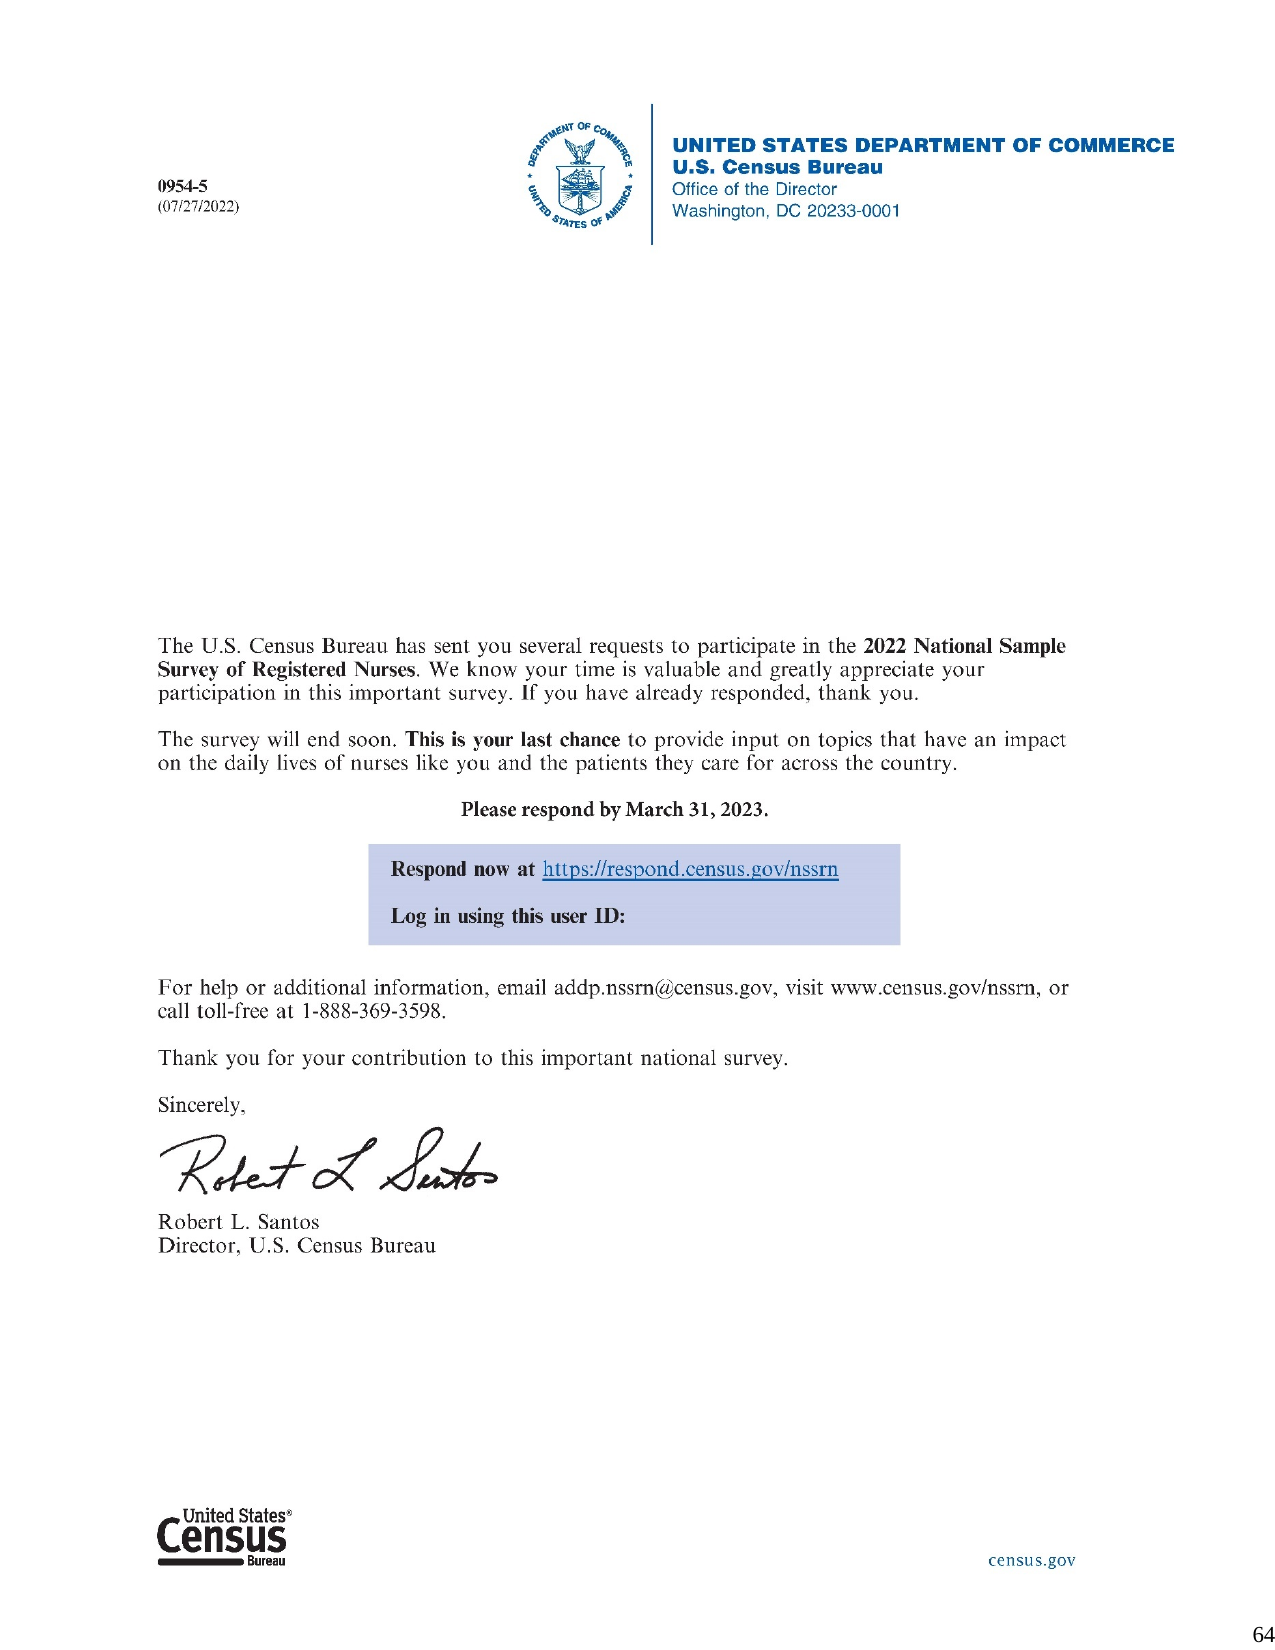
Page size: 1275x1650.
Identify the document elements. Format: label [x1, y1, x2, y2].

picture [16, 68, 1217, 1621]
